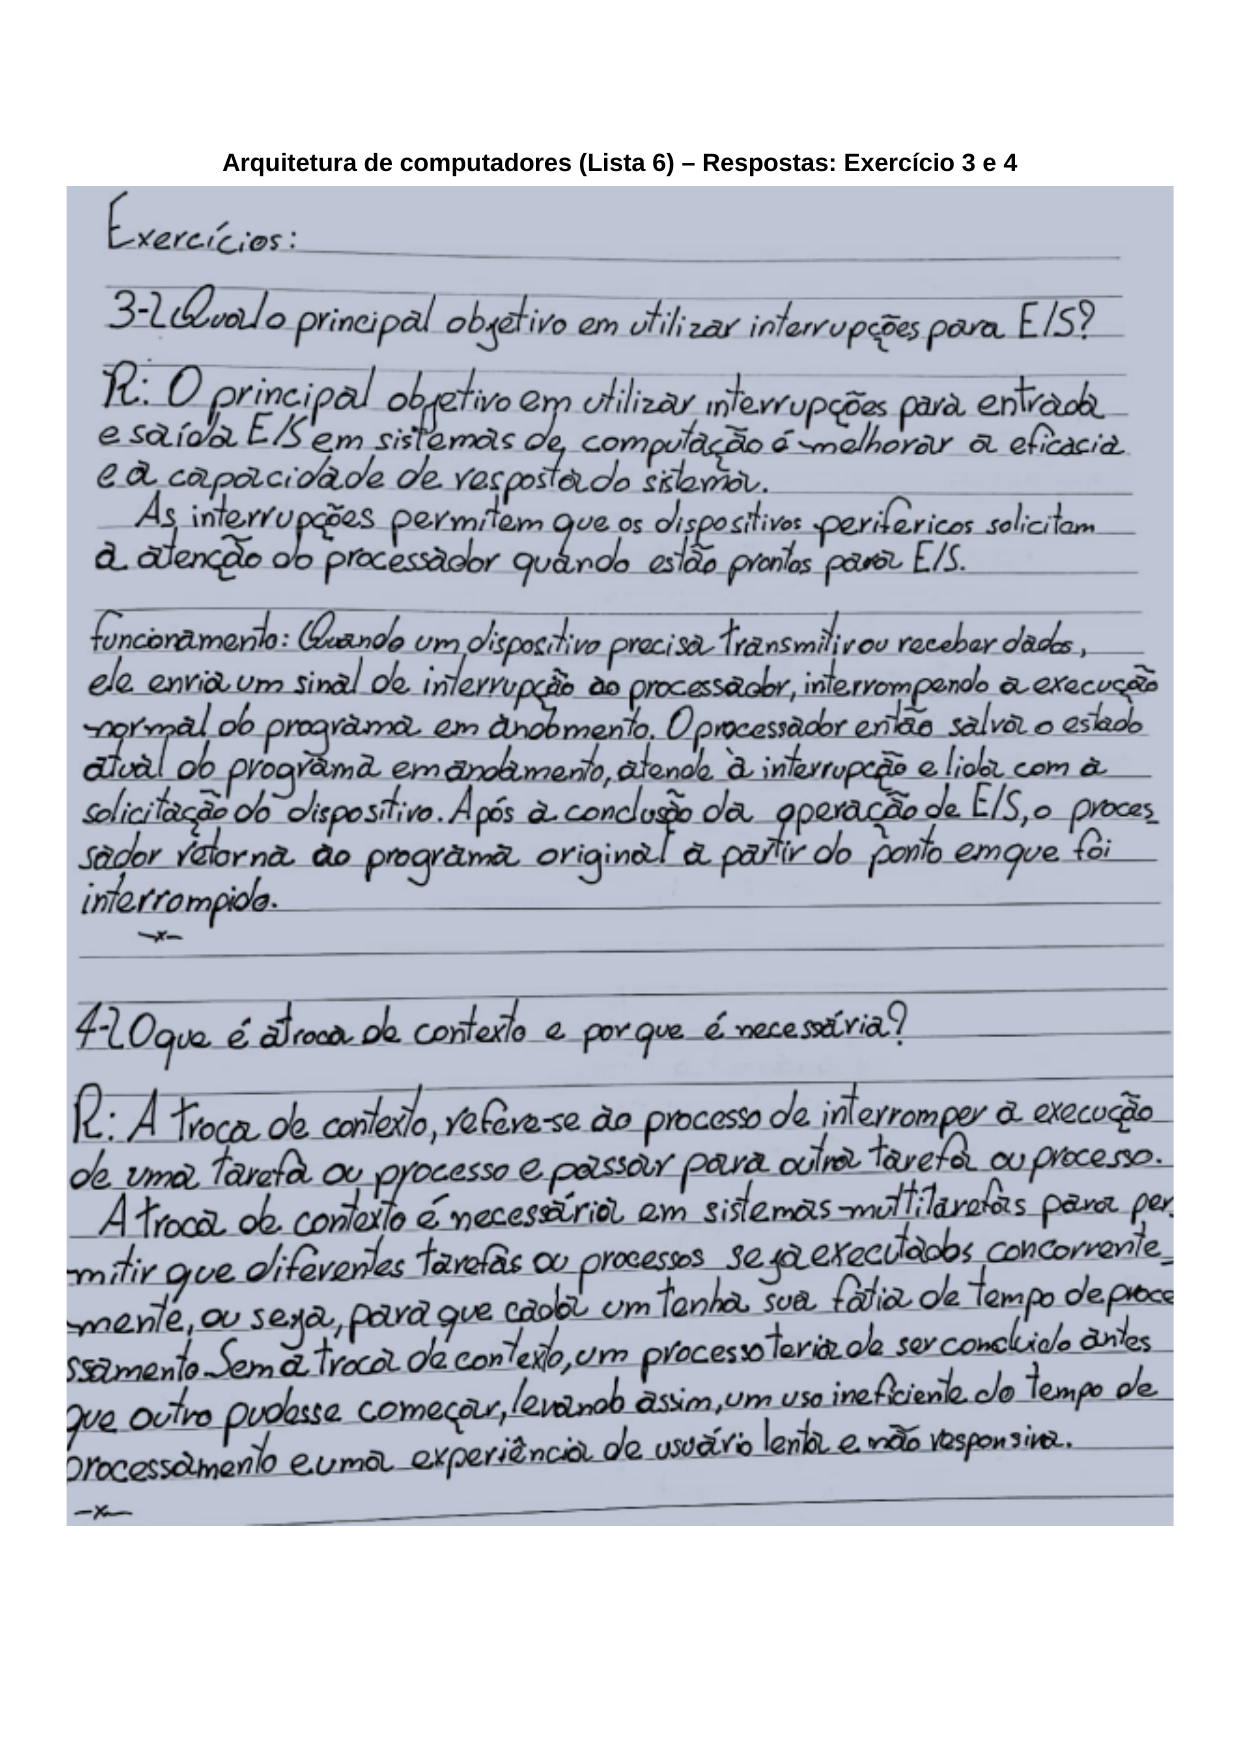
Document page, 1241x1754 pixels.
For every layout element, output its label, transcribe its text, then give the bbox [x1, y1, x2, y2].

text Arquitetura de computadores (Lista 6) – Respostas: Exercício 3 e 4 [177, 148, 1063, 176]
